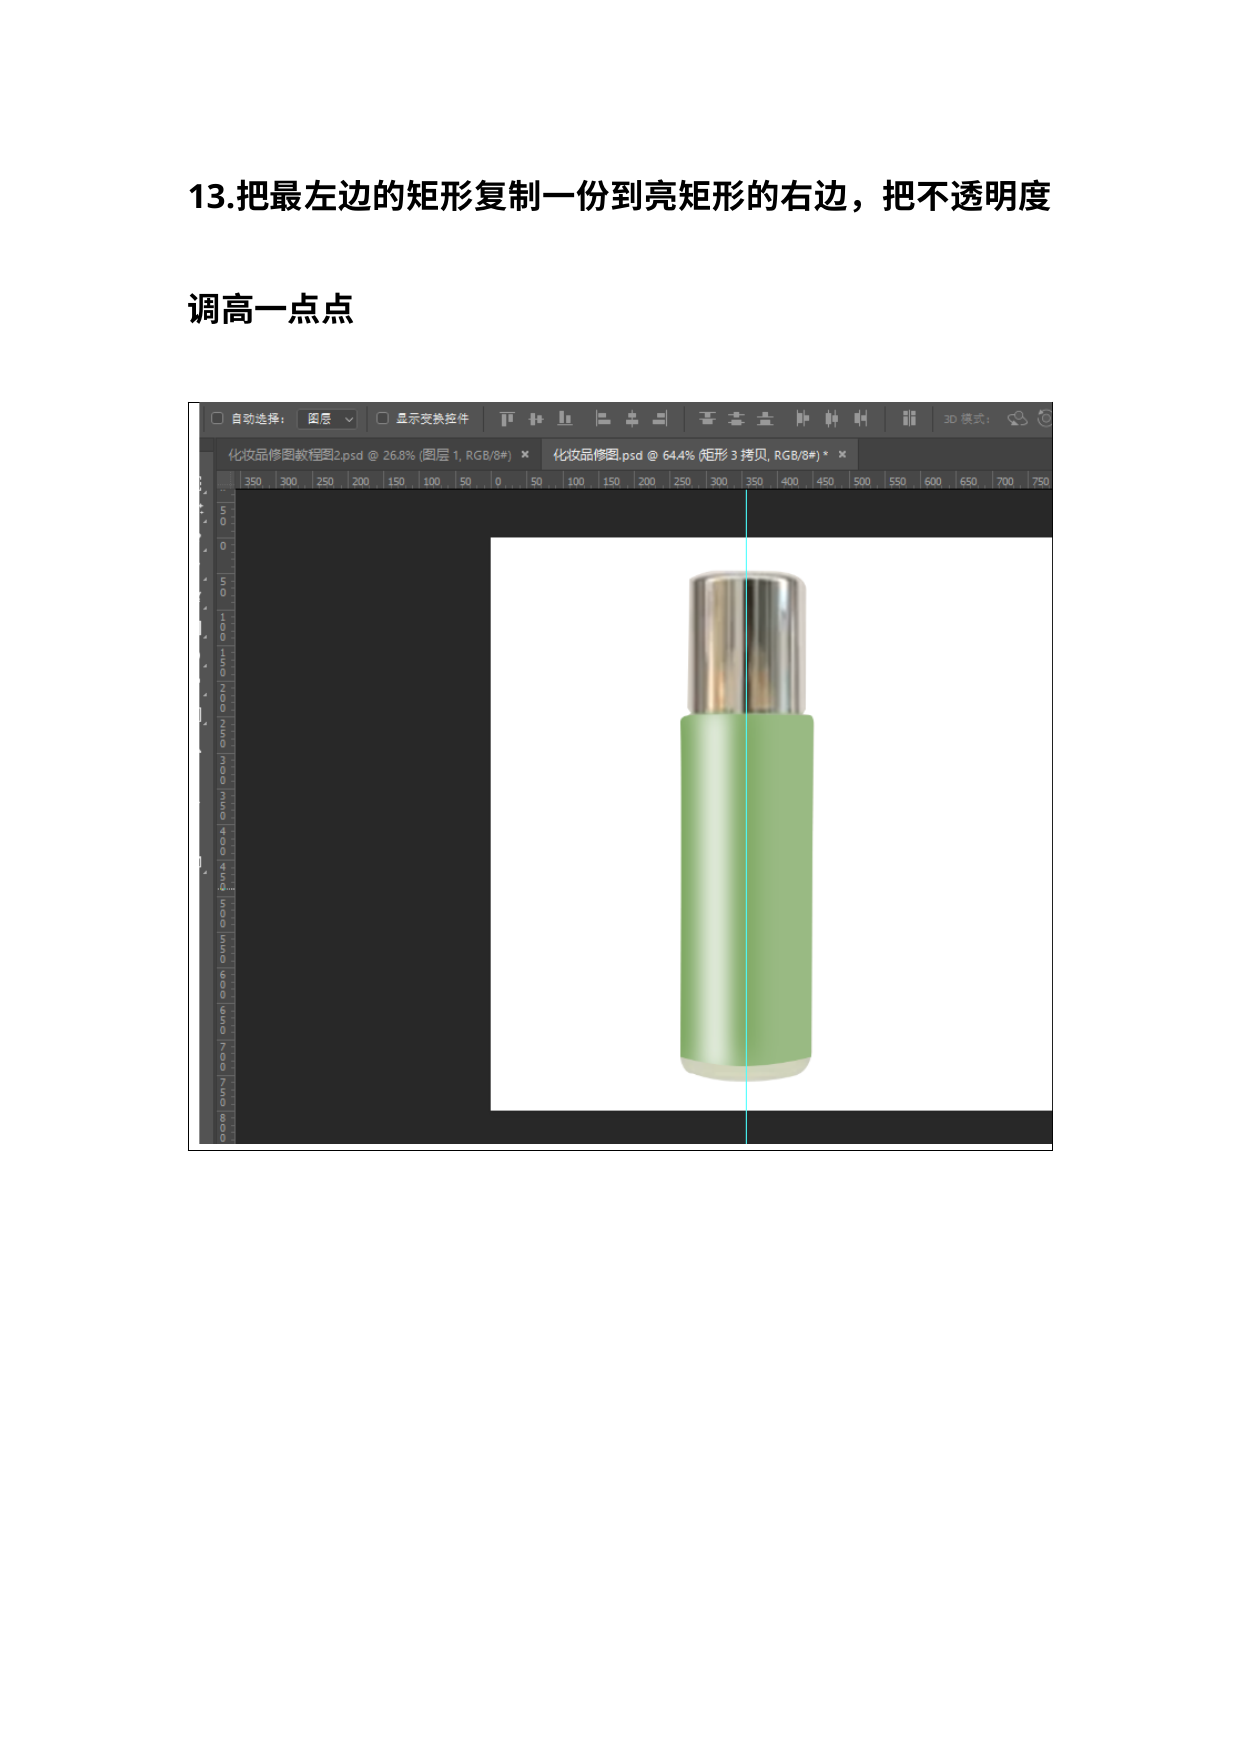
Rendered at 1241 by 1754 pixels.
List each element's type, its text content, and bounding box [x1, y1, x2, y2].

subtitle 13.把最左边的矩形复制一份到亮矩形的右边，把不透明度调高一点点 [187, 162, 1053, 339]
picture [199, 402, 1053, 1144]
table_header [189, 403, 1052, 1150]
